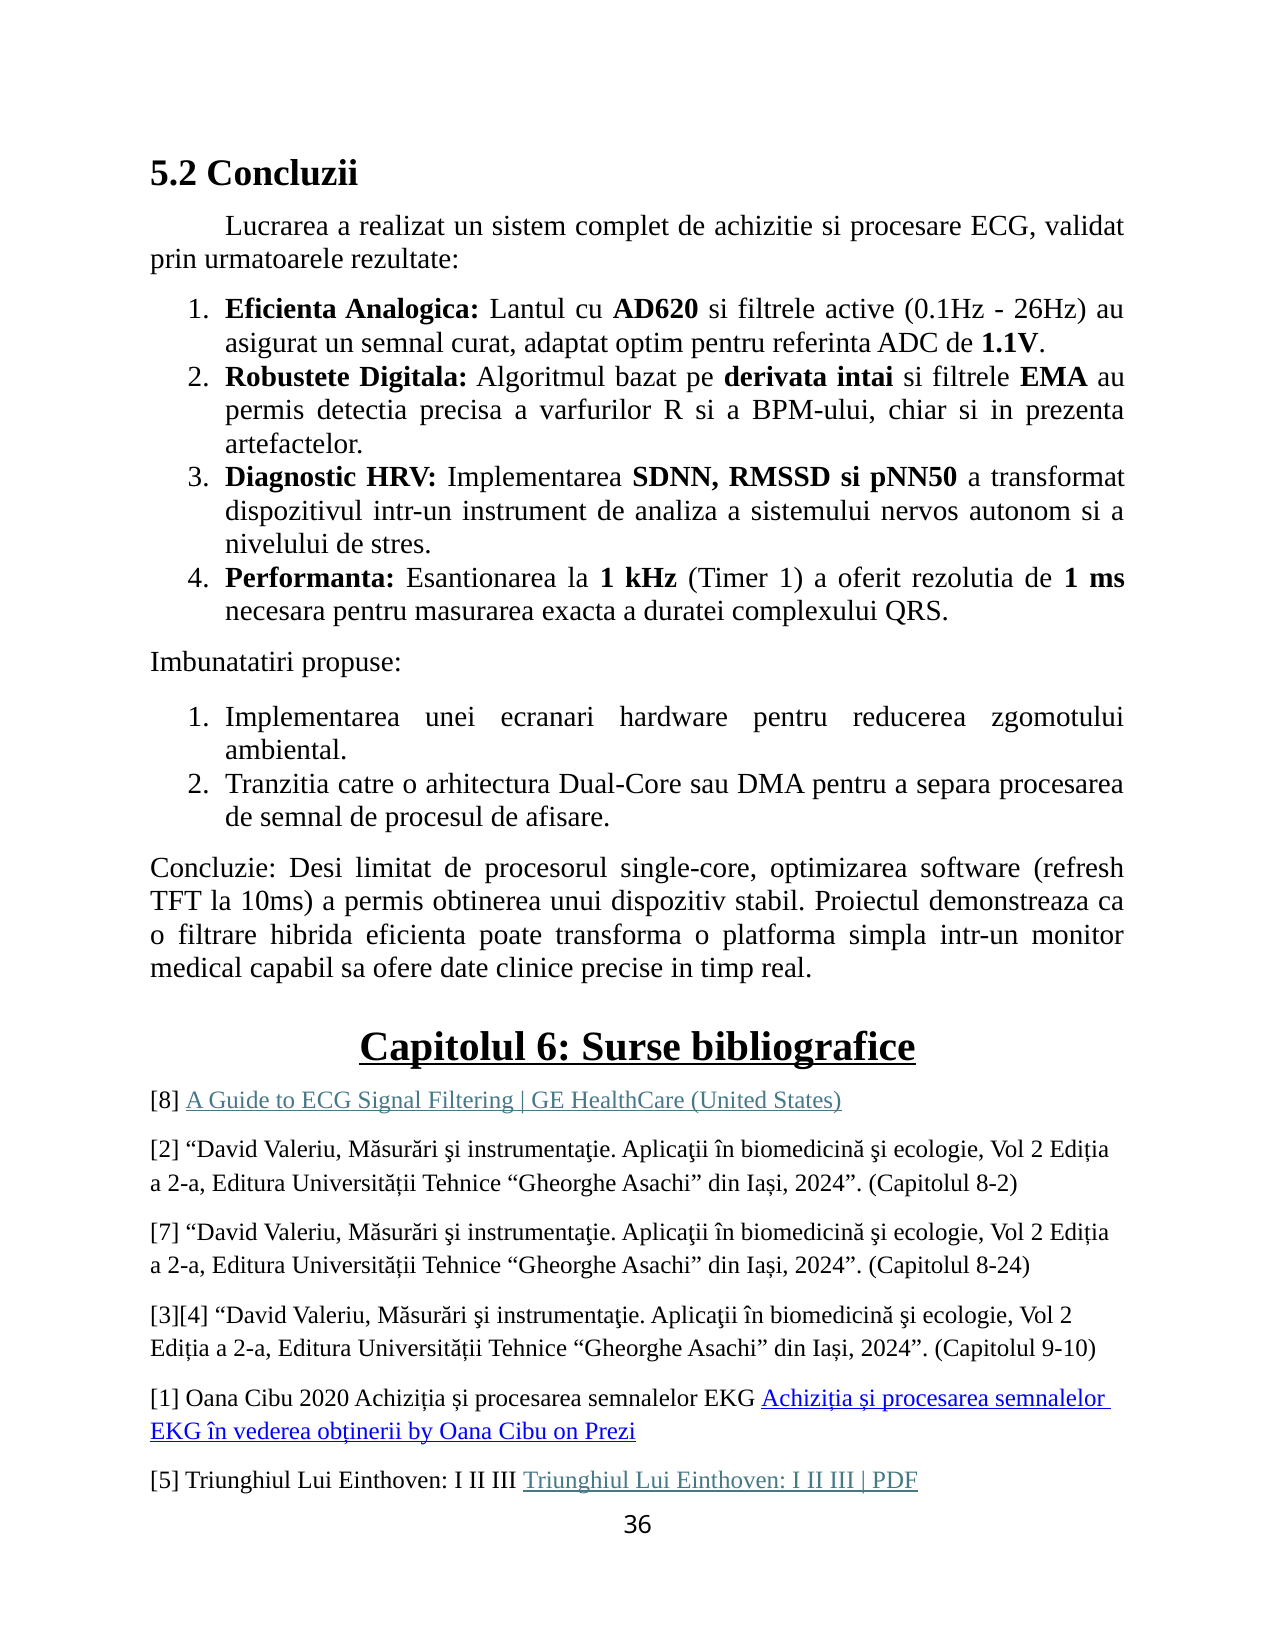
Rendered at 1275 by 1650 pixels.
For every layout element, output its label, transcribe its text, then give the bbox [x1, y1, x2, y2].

text [3][4] “David Valeriu, Măsurări şi instrumentaţie. Aplicaţii în biomedicină şi ecologie, Vol 2 Ediția a 2-a, Editura Universității Tehnice “Gheorghe Asachi” din Iași, 2024”. (Capitolul 9-10) [150, 1300, 1125, 1362]
list Tranzitia catre o arhitectura Dual-Core sau DMA pentru a separa procesarea de semnal de procesul de afisare. [187, 766, 1125, 833]
text Imbunatatiri propuse: [150, 644, 1125, 677]
subtitle Capitolul 6: Surse bibliografice [150, 1021, 1125, 1069]
text [5] Triunghiul Lui Einthoven: I II III Triunghiul Lui Einthoven: I II III | PDF [150, 1465, 1125, 1494]
list Diagnostic HRV: Implementarea SDNN, RMSSD si pNN50 a transformat dispozitivul intr-un instrument de analiza a sistemului nervos autonom si a nivelului de stres. [187, 459, 1125, 560]
list Robustete Digitala: Algoritmul bazat pe derivata intai si filtrele EMA au permis detectia precisa a varfurilor R si a BPM-ului, chiar si in prezenta artefactelor. [187, 359, 1125, 459]
subtitle 5.2 Concluzii [150, 150, 1125, 193]
text Concluzie: Desi limitat de procesorul single-core, optimizarea software (refresh TFT la 10ms) a permis obtinerea unui dispozitiv stabil. Proiectul demonstreaza ca o filtrare hibrida eficienta poate transforma o platforma simpla intr-un monitor medical capabil sa ofere date clinice precise in timp real. [150, 850, 1125, 984]
text [7] “David Valeriu, Măsurări şi instrumentaţie. Aplicaţii în biomedicină şi ecologie, Vol 2 Ediția a 2-a, Editura Universității Tehnice “Gheorghe Asachi” din Iași, 2024”. (Capitolul 8-24) [150, 1217, 1125, 1279]
text [2] “David Valeriu, Măsurări şi instrumentaţie. Aplicaţii în biomedicină şi ecologie, Vol 2 Ediția a 2-a, Editura Universității Tehnice “Gheorghe Asachi” din Iași, 2024”. (Capitolul 8-2) [150, 1134, 1125, 1196]
text [1] Oana Cibu 2020 Achiziția și procesarea semnalelor EKG Achiziția și procesarea semnalelor EKG în vederea obținerii by Oana Cibu on Prezi [150, 1383, 1125, 1444]
list Eficienta Analogica: Lantul cu AD620 si filtrele active (0.1Hz - 26Hz) au asigurat un semnal curat, adaptat optim pentru referinta ADC de 1.1V. [187, 292, 1125, 359]
list Performanta: Esantionarea la 1 kHz (Timer 1) a oferit rezolutia de 1 ms necesara pentru masurarea exacta a duratei complexului QRS. [187, 560, 1125, 627]
list Implementarea unei ecranari hardware pentru reducerea zgomotului ambiental. [187, 699, 1125, 766]
text [8] A Guide to ECG Signal Filtering | GE HealthCare (United States) [150, 1085, 1125, 1114]
text Lucrarea a realizat un sistem complet de achizitie si procesare ECG, validat prin urmatoarele rezultate: [150, 208, 1125, 275]
